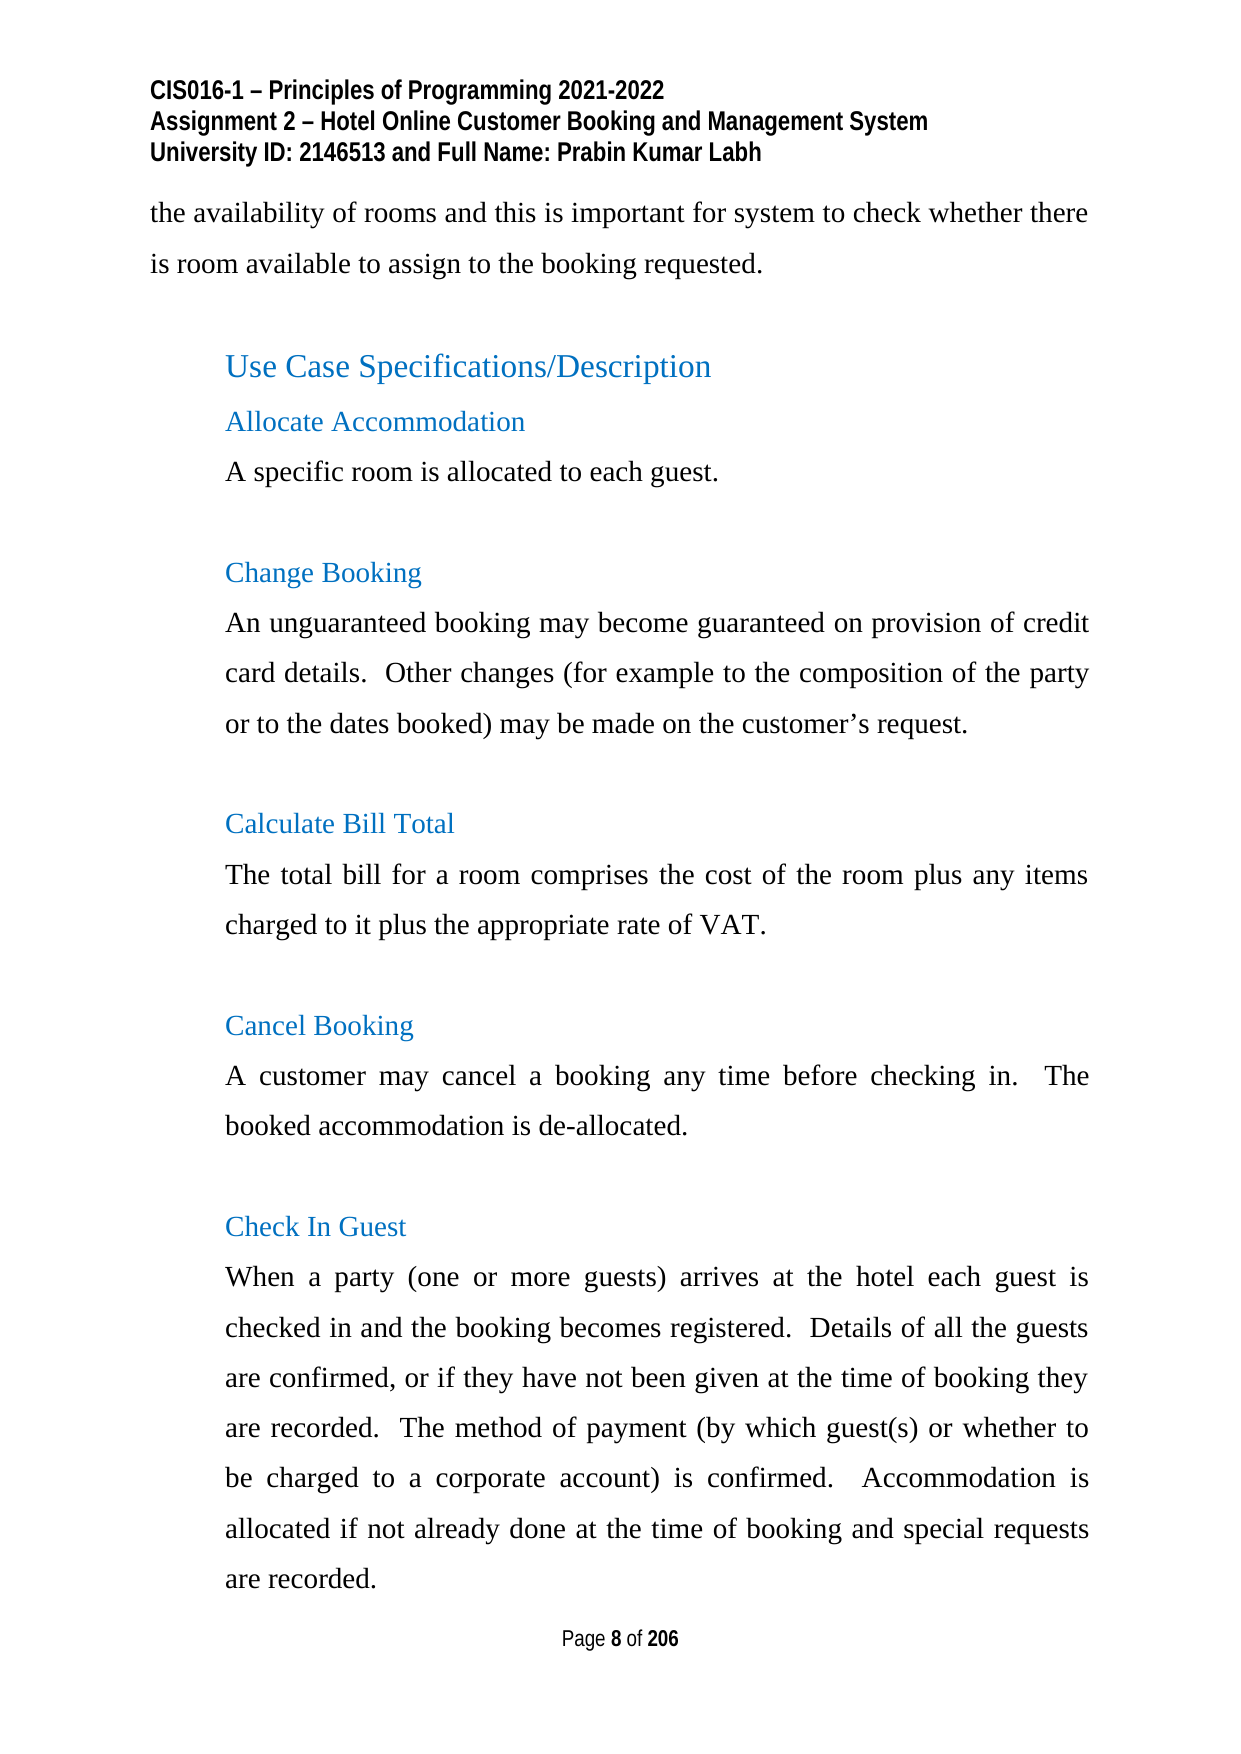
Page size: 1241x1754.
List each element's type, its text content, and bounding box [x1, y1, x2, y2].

text Cancel Booking [225, 1008, 1090, 1041]
text A specific room is allocated to each guest. [225, 454, 1090, 488]
text Check In Guest [225, 1209, 1090, 1243]
text Calculate Bill Total [225, 807, 1090, 840]
text The total bill for a room comprises the cost of the room plus any items charged to it plus the appropriate rate of VAT. [225, 857, 1090, 941]
text A customer may cancel a booking any time before checking in. The booked accommodation is de-allocated. [225, 1058, 1090, 1142]
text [150, 196, 1090, 279]
text Use Case Specifications/Description [225, 347, 1090, 385]
text An unguaranteed booking may become guaranteed on provision of credit card details. Other changes (for example to the composition of the party or to the dates booked) may be made on the customer’s request. [225, 605, 1090, 739]
text Change Booking [225, 555, 1090, 588]
text When a party (one or more guests) arrives at the hotel each guest is checked in and the booking becomes registered. Details of all the guests are confirmed, or if they have not been given at the time of booking they are recorded. The method of payment (by which guest(s) or whether to be charged to a corporate account) is confirmed. Accommodation is allocated if not already done at the time of booking and special requests are recorded. [225, 1259, 1090, 1595]
text Allocate Accommodation [225, 404, 1090, 438]
